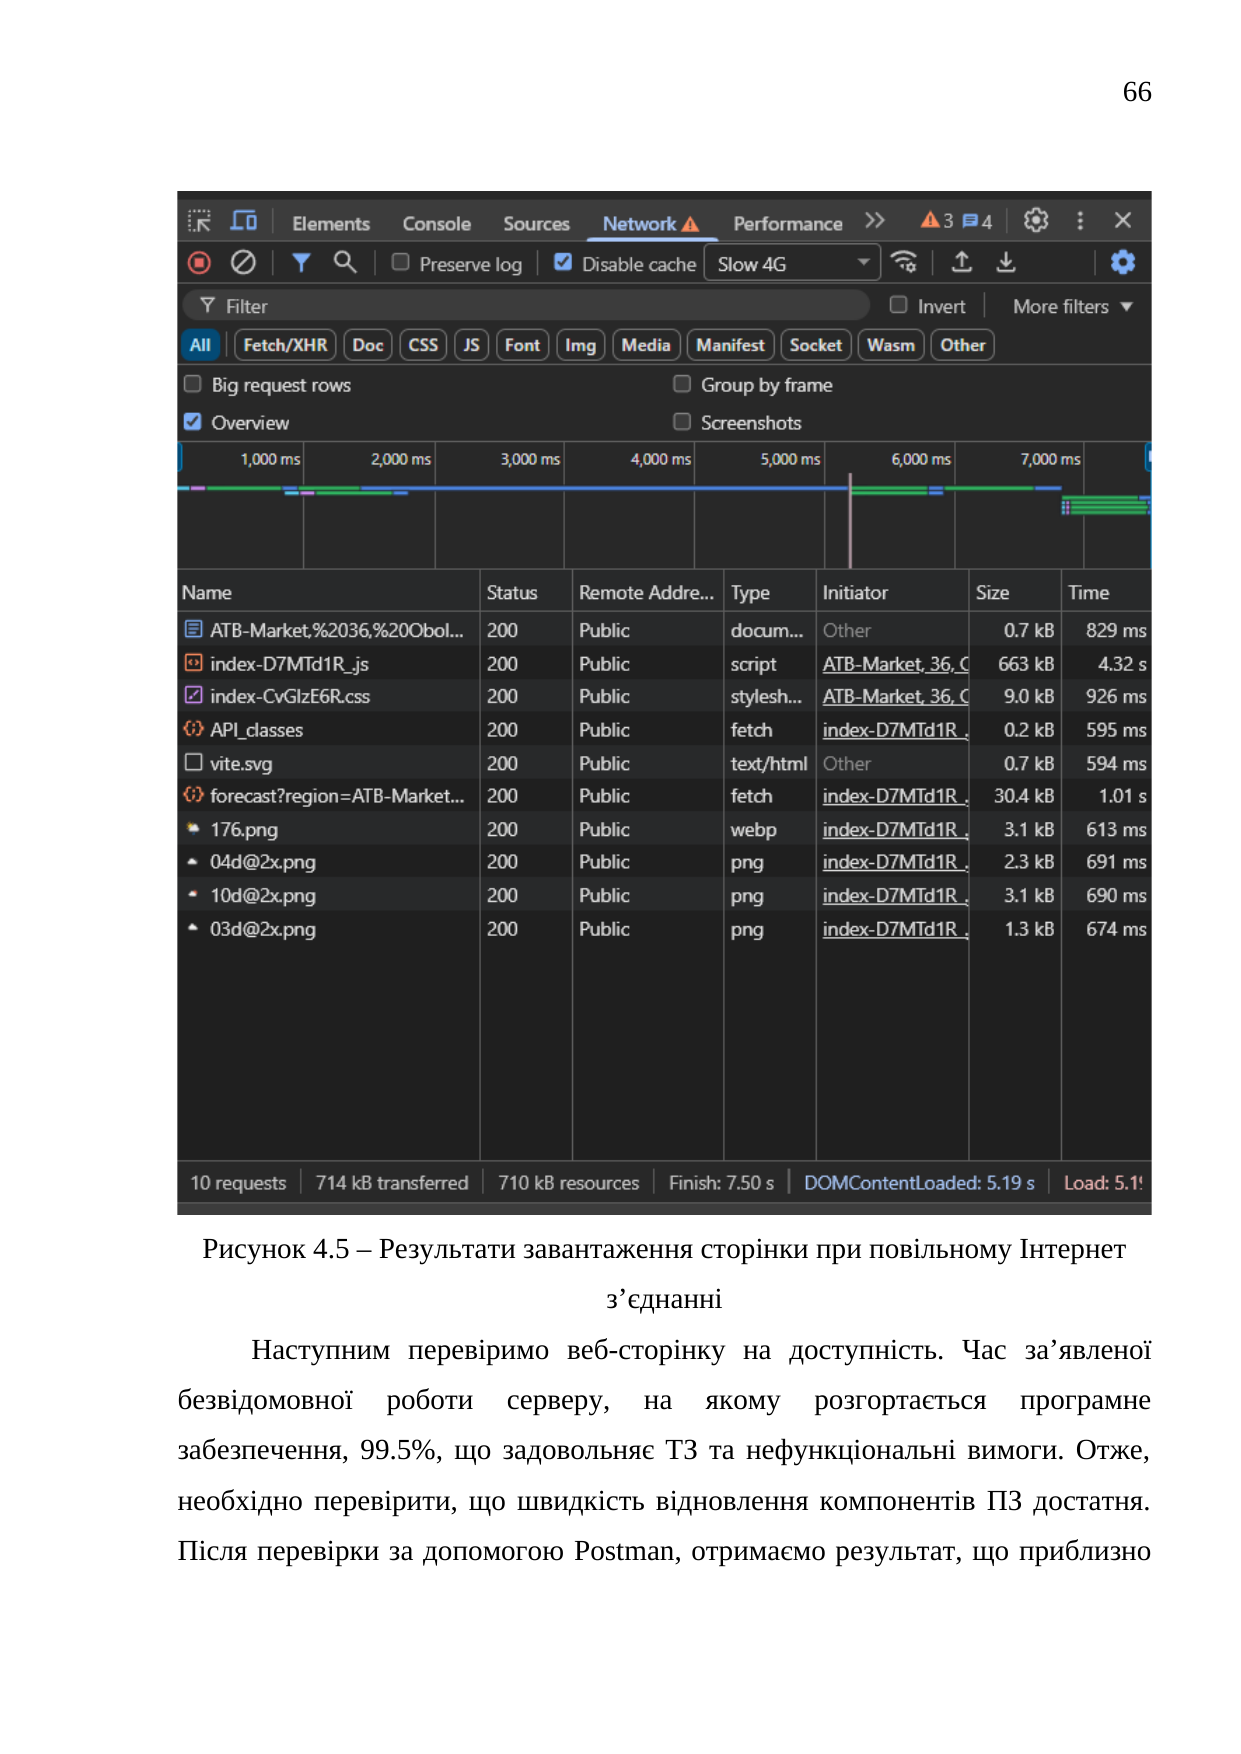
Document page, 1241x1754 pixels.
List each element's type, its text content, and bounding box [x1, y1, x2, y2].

picture [1147, 445, 1152, 469]
picture [177, 191, 1152, 1215]
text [177, 1332, 1152, 1567]
text Рисунок 4.5 – Результати завантаження сторінки при повільному Інтернет з’єднанні [177, 1231, 1152, 1315]
